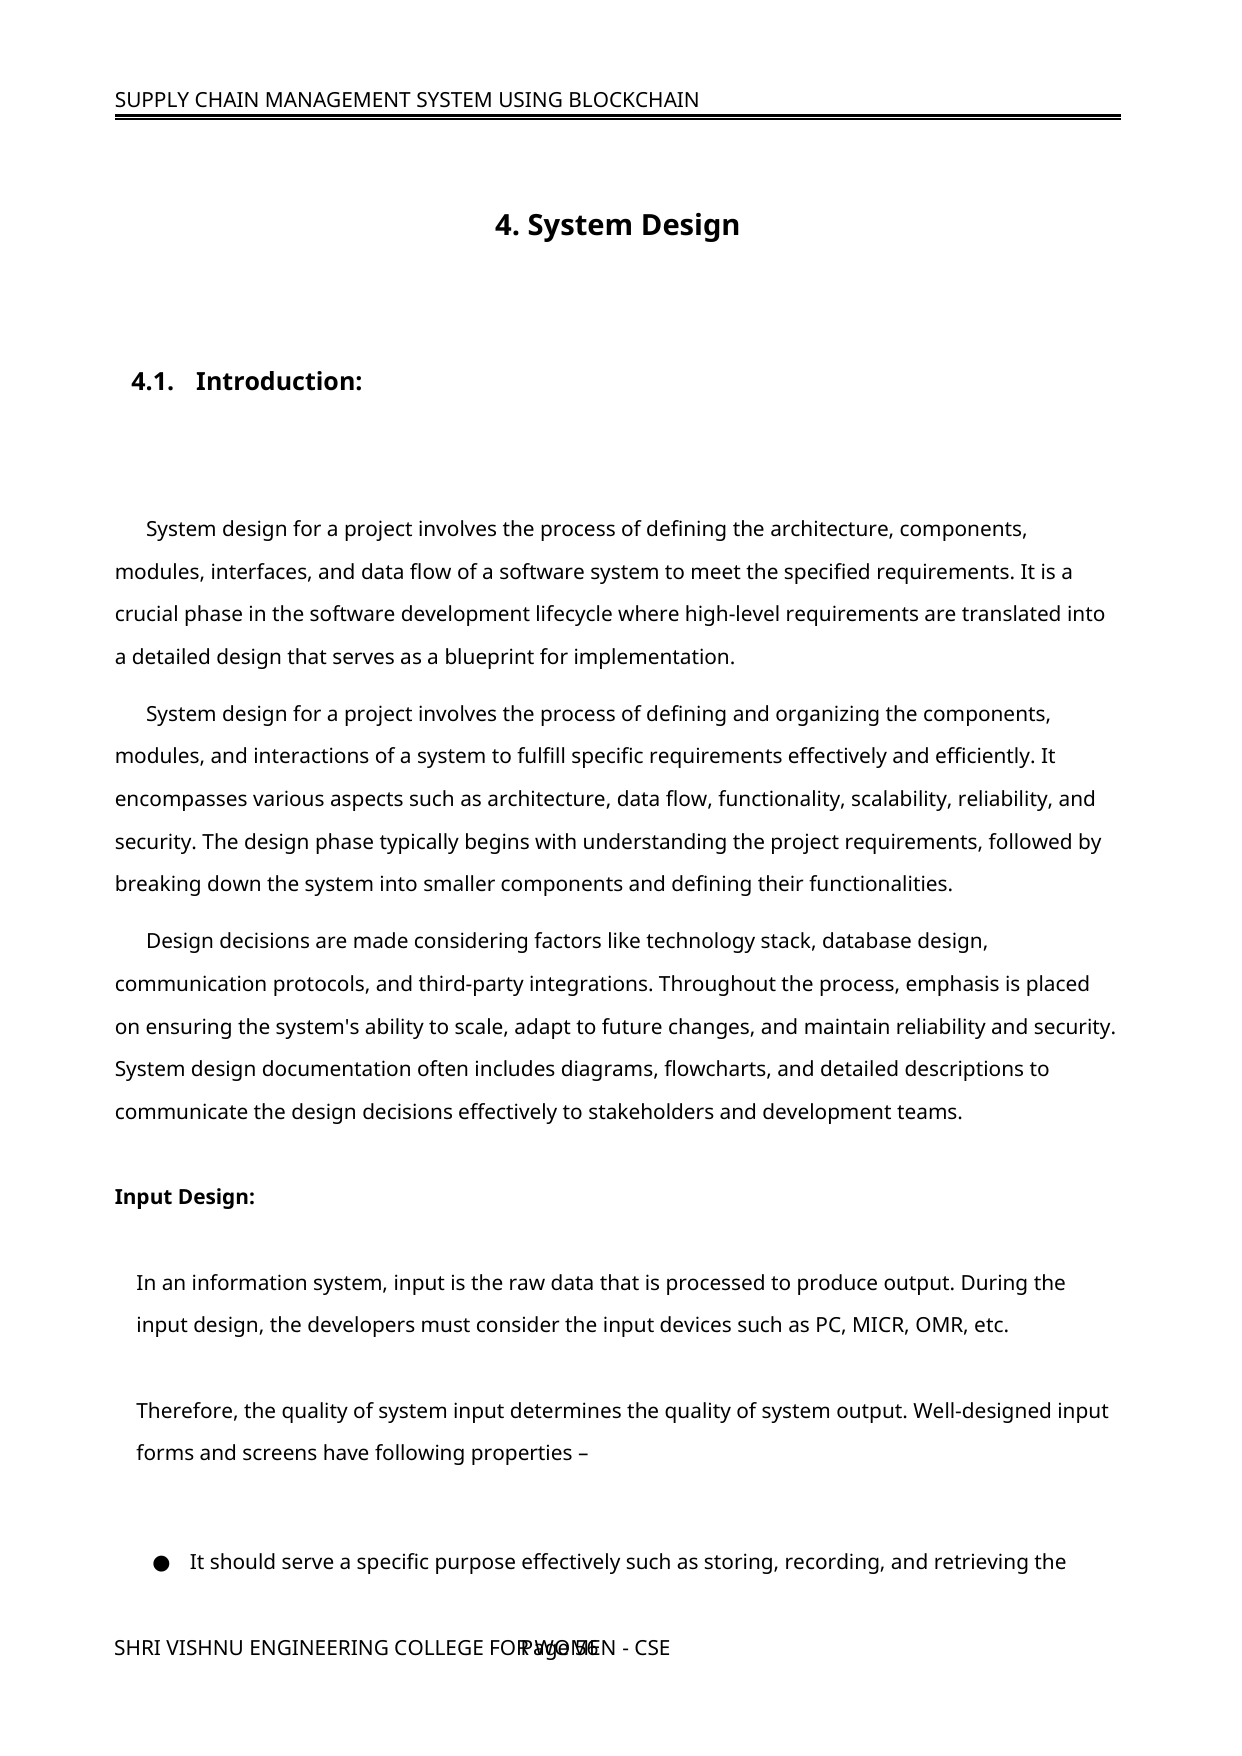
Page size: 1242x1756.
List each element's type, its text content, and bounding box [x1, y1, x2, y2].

text In an information system, input is the raw data that is processed to produce output. During the input design, the developers must consider the input devices such as PC, MICR, OMR, etc. [136, 1268, 1121, 1339]
text Design decisions are made considering factors like technology stack, database design, communication protocols, and third-party integrations. Throughout the process, emphasis is placed on ensuring the system's ability to scale, adapt to future changes, and maintain reliability and security. System design documentation often includes diagrams, flowcharts, and detailed descriptions to communicate the design decisions effectively to stakeholders and development teams. [114, 927, 1121, 1125]
text Therefore, the quality of system input determines the quality of system output. Well-designed input forms and screens have following properties – [136, 1396, 1121, 1467]
list Introduction: [131, 363, 1121, 397]
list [152, 1539, 1104, 1581]
text Input Design: [114, 1182, 1121, 1211]
subtitle 4. System Design [114, 204, 1121, 244]
text System design for a project involves the process of defining and organizing the components, modules, and interactions of a system to fulfill specific requirements effectively and efficiently. It encompasses various aspects such as architecture, data flow, functionality, scalability, reliability, and security. The design phase typically begins with understanding the project requirements, followed by breaking down the system into smaller components and defining their functionalities. [114, 699, 1121, 898]
text System design for a project involves the process of defining the architecture, components, modules, interfaces, and data flow of a software system to meet the specified requirements. It is a crucial phase in the software development lifecycle where high-level requirements are translated into a detailed design that serves as a blueprint for implementation. [114, 514, 1121, 670]
